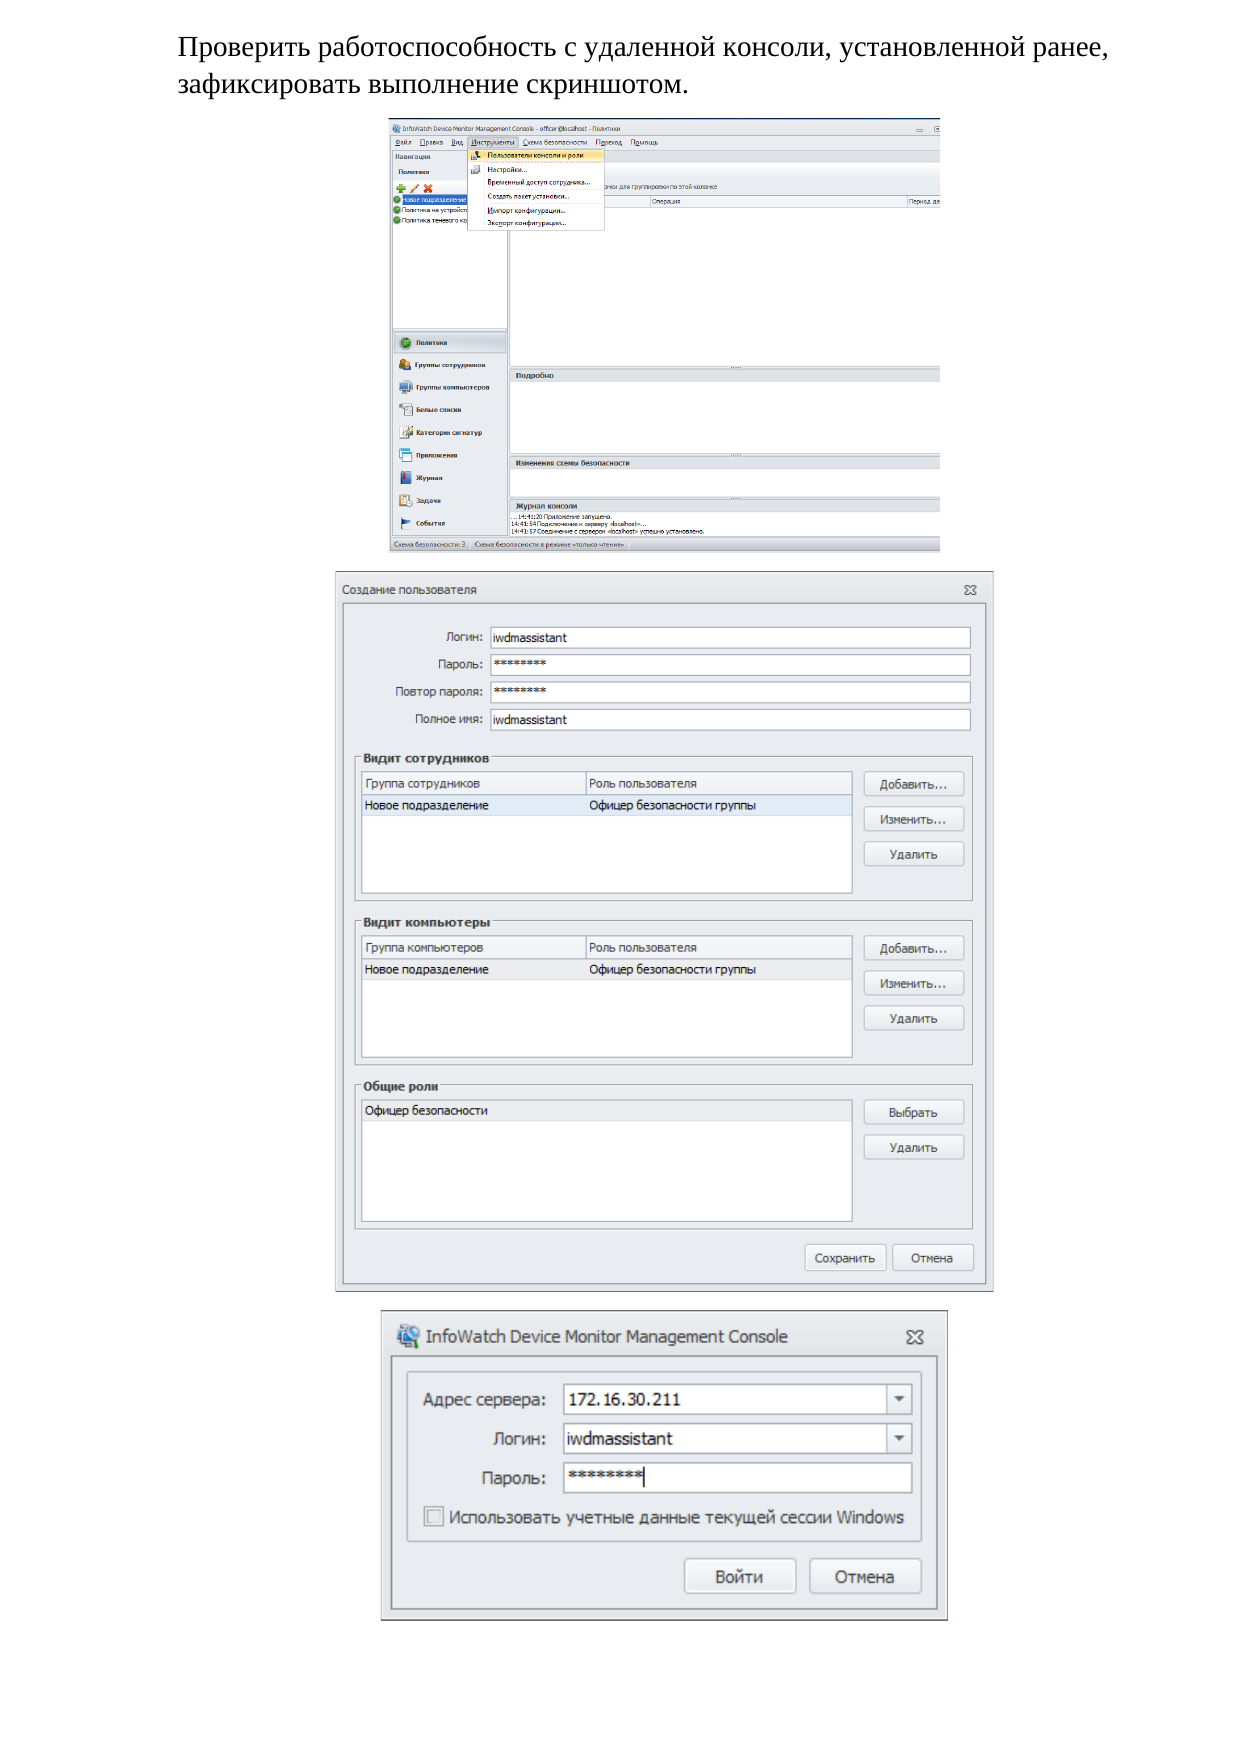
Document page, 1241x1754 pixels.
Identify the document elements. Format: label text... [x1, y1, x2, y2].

picture [388, 118, 941, 553]
picture [335, 571, 994, 1292]
text Проверить работоспособность с удаленной консоли, установленной ранее, зафиксировать выполнение скриншотом. [177, 29, 1152, 99]
picture [380, 1310, 948, 1621]
